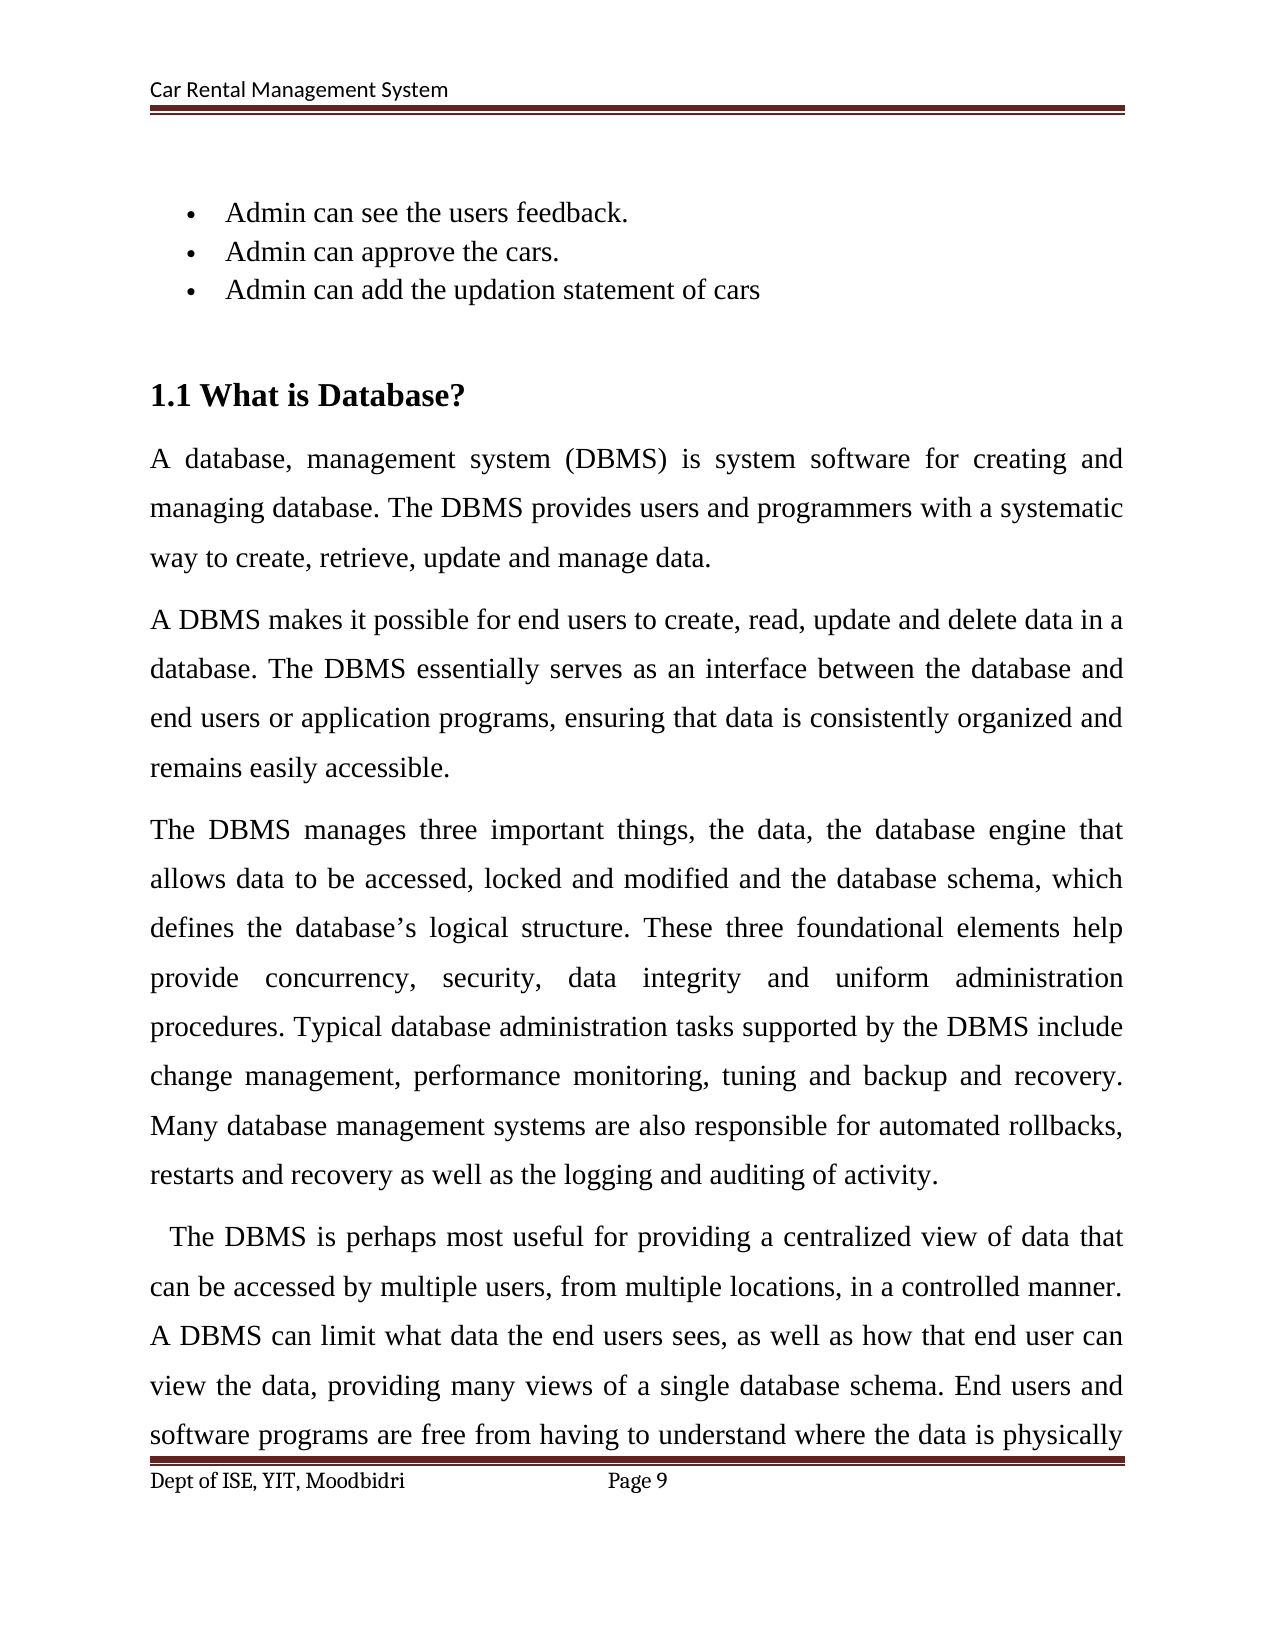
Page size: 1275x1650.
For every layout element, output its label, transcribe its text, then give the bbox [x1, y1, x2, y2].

list Admin can see the users feedback. [187, 195, 1125, 229]
text The DBMS manages three important things, the data, the database engine that allows data to be accessed, locked and modified and the database schema, which defines the database’s logical structure. These three foundational elements help provide concurrency, security, data integrity and uniform administration procedures. Typical database administration tasks supported by the DBMS include change management, performance monitoring, tuning and backup and recovery. Many database management systems are also responsible for automated rollbacks, restarts and recovery as well as the logging and auditing of activity. [150, 812, 1124, 1190]
text A database, management system (DBMS) is system software for creating and managing database. The DBMS provides users and programmers with a systematic way to create, retrieve, update and manage data. [149, 441, 1124, 574]
text 1.1 What is Database? [150, 376, 1125, 414]
list Admin can approve the cars. [187, 234, 1125, 267]
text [149, 1219, 1124, 1451]
list Admin can add the updation statement of cars [187, 272, 1125, 306]
text A DBMS makes it possible for end users to create, read, update and delete data in a database. The DBMS essentially serves as an interface between the database and end users or application programs, ensuring that data is consistently organized and remains easily accessible. [150, 602, 1124, 783]
